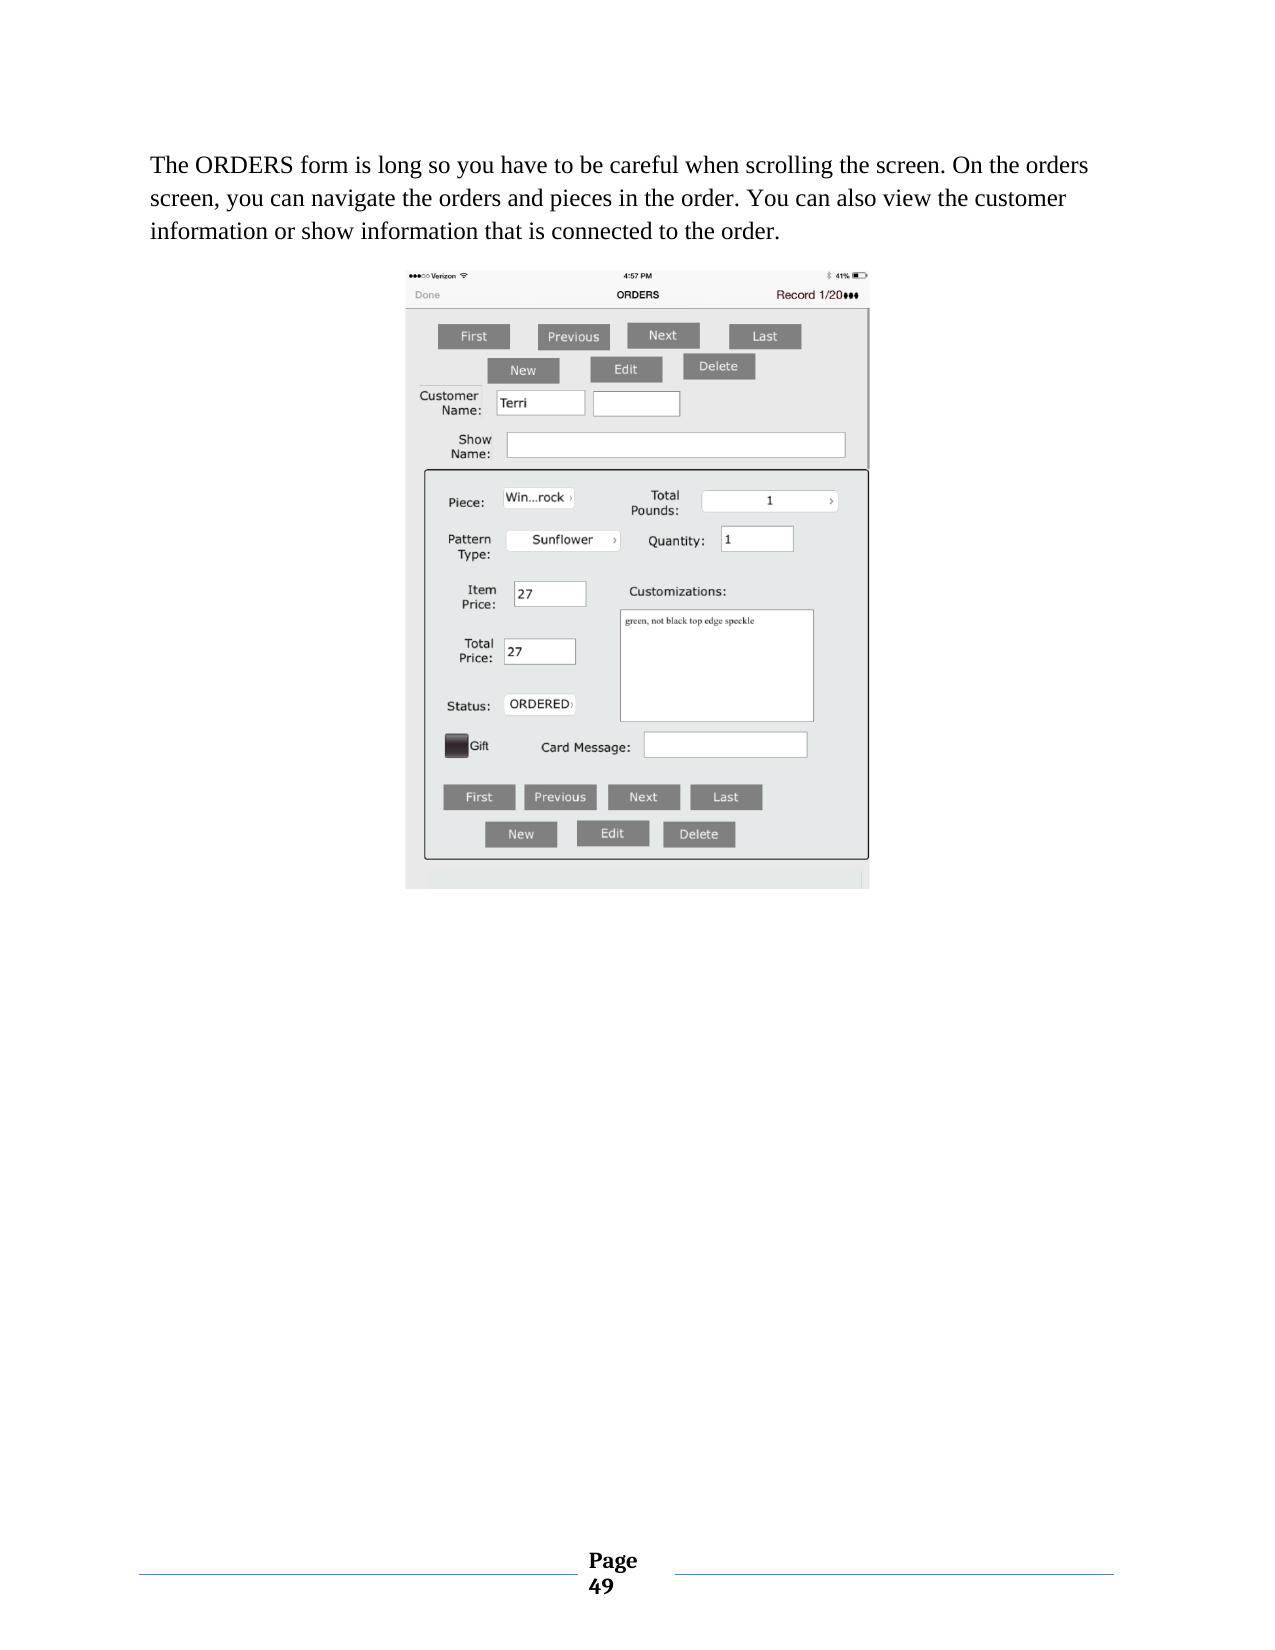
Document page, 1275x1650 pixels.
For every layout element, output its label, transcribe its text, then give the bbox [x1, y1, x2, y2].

picture [405, 270, 870, 889]
text The ORDERS form is long so you have to be careful when scrolling the screen. On the orders screen, you can navigate the orders and pieces in the order. You can also view the customer information or show information that is connected to the order. [150, 150, 1125, 245]
